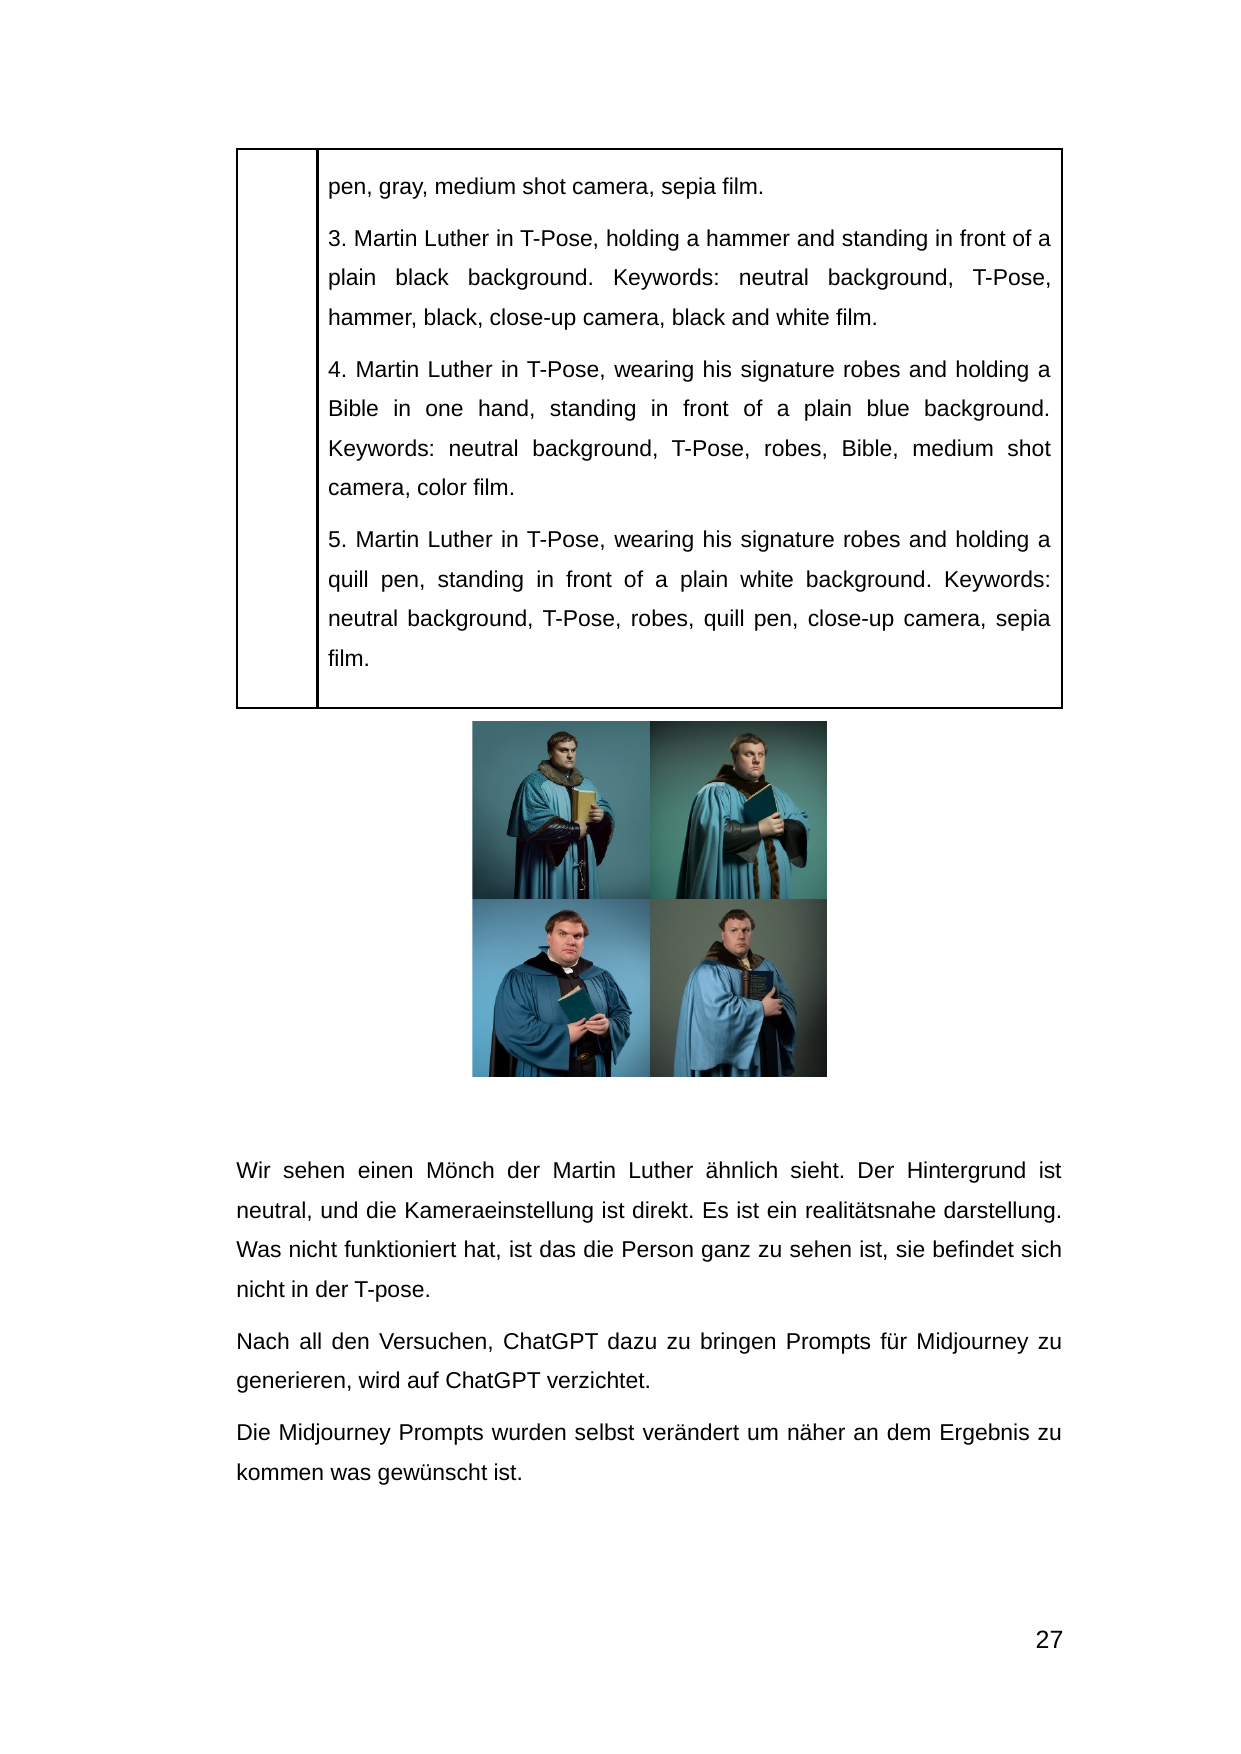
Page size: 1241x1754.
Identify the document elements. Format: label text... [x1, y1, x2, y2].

text Wir sehen einen Mönch der Martin Luther ähnlich sieht. Der Hintergrund ist neutral, und die Kameraeinstellung ist direkt. Es ist ein realitätsnahe darstellung. Was nicht funktioniert hat, ist das die Person ganz zu sehen ist, sie befindet sich nicht in der T-pose. [236, 1157, 1063, 1302]
table_cell [238, 150, 316, 707]
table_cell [319, 150, 1061, 707]
picture [472, 721, 827, 1077]
text Nach all den Versuchen, ChatGPT dazu zu bringen Prompts für Midjourney zu generieren, wird auf ChatGPT verzichtet. [236, 1328, 1063, 1394]
text Die Midjourney Prompts wurden selbst verändert um näher an dem Ergebnis zu kommen was gewünscht ist. [236, 1419, 1063, 1485]
